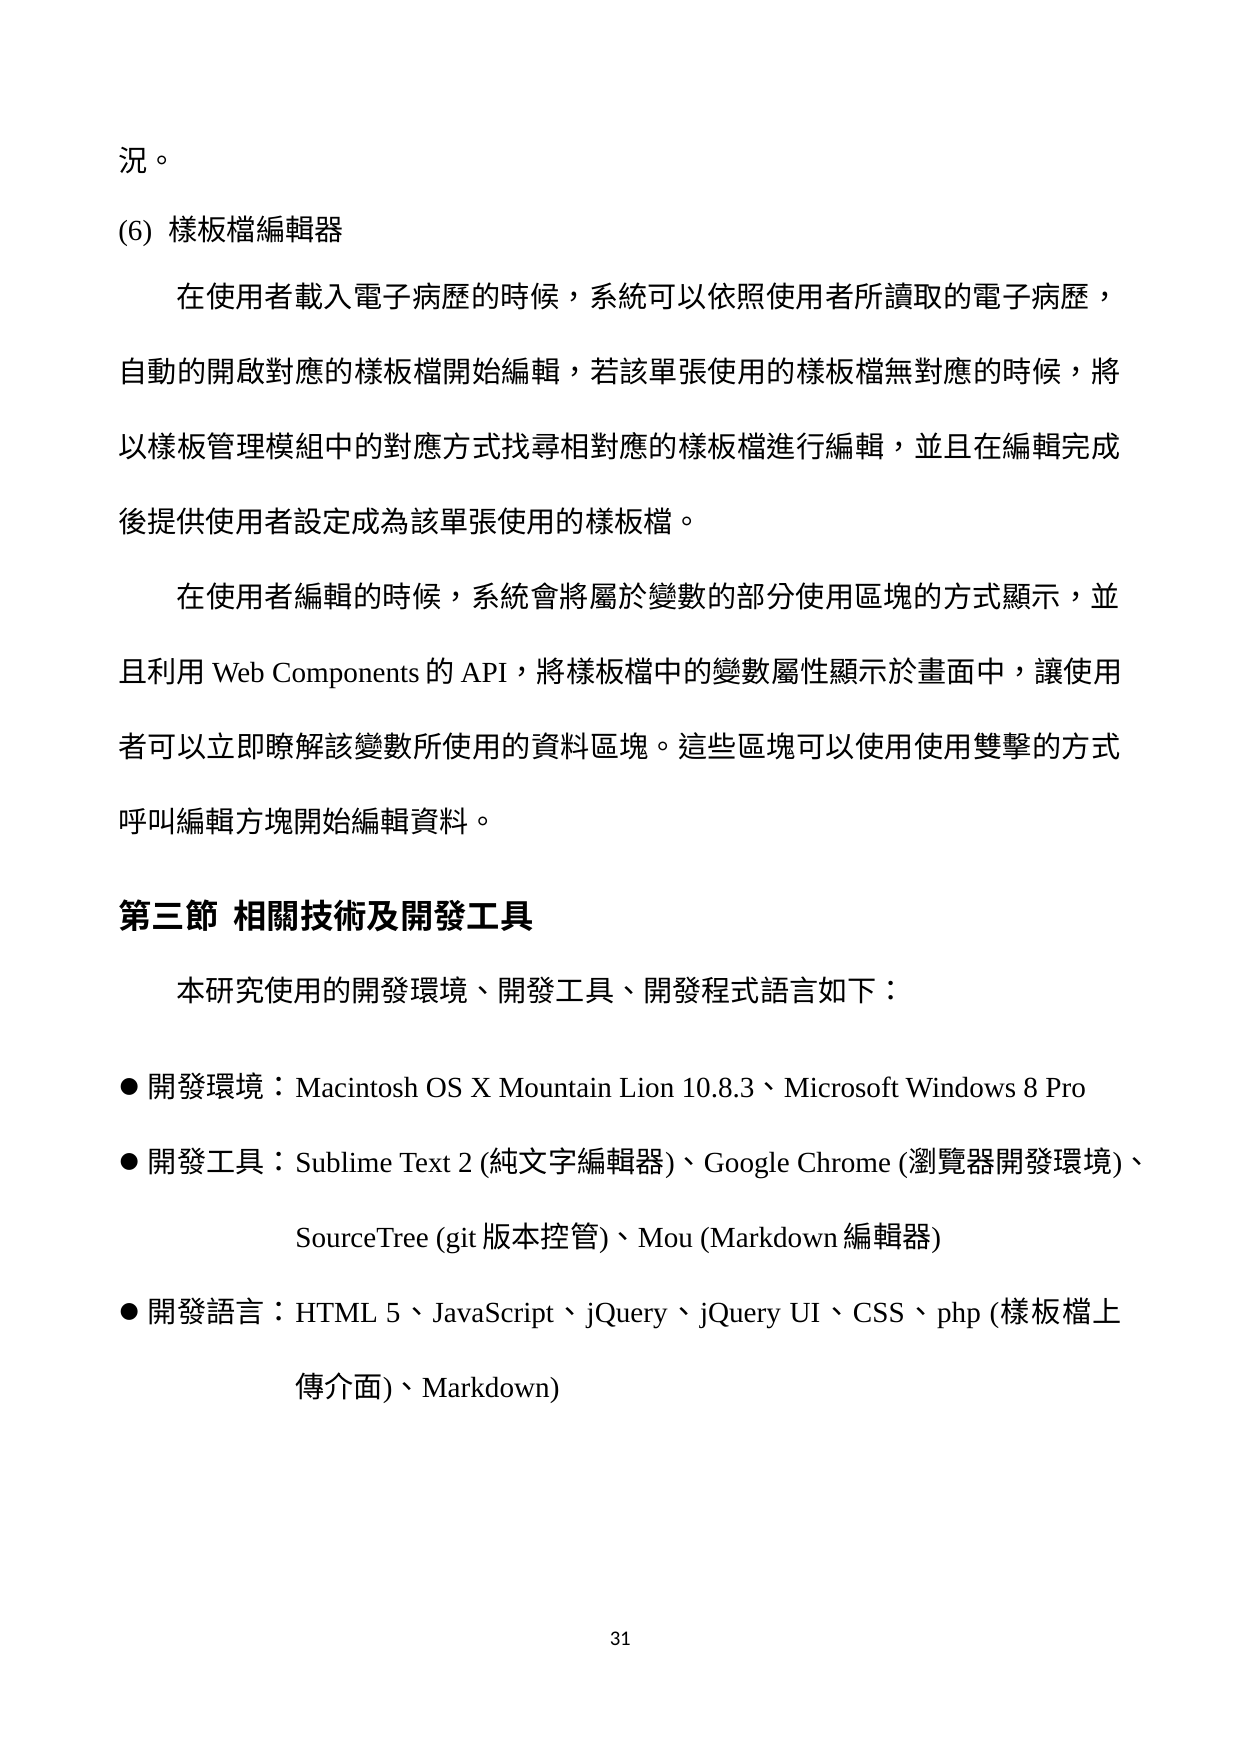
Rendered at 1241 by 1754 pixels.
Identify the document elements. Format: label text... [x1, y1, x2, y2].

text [118, 122, 1122, 197]
list 開發環境： Macintosh OS X Mountain Lion 10.8.3、Microsoft Windows 8 Pro [118, 1048, 1122, 1123]
subtitle 相關技術及開發工具 [118, 876, 1122, 951]
list 開發語言： HTML 5、JavaScript、jQuery、jQuery UI、CSS、php (樣板檔上傳介面)、Markdown) [118, 1273, 1122, 1423]
text 在使用者載入電子病歷的時候，系統可以依照使用者所讀取的電子病歷，自動的開啟對應的樣板檔開始編輯，若該單張使用的樣板檔無對應的時候，將以樣板管理模組中的對應方式找尋相對應的樣板檔進行編輯，並且在編輯完成後提供使用者設定成為該單張使用的樣板檔。 [118, 258, 1122, 558]
list 開發工具： Sublime Text 2 (純文字編輯器)、Google Chrome (瀏覽器開發環境)、SourceTree (git版本控管)、Mou (Markdown編輯器) [118, 1123, 1122, 1273]
text 在使用者編輯的時候，系統會將屬於變數的部分使用區塊的方式顯示，並且利用Web Components的API，將樣板檔中的變數屬性顯示於畫面中，讓使用者可以立即瞭解該變數所使用的資料區塊。這些區塊可以使用使用雙擊的方式呼叫編輯方塊開始編輯資料。 [118, 558, 1122, 858]
text 本研究使用的開發環境、開發工具、開發程式語言如下： [118, 951, 1122, 1026]
subtitle 樣板檔編輯器 [118, 206, 1122, 248]
